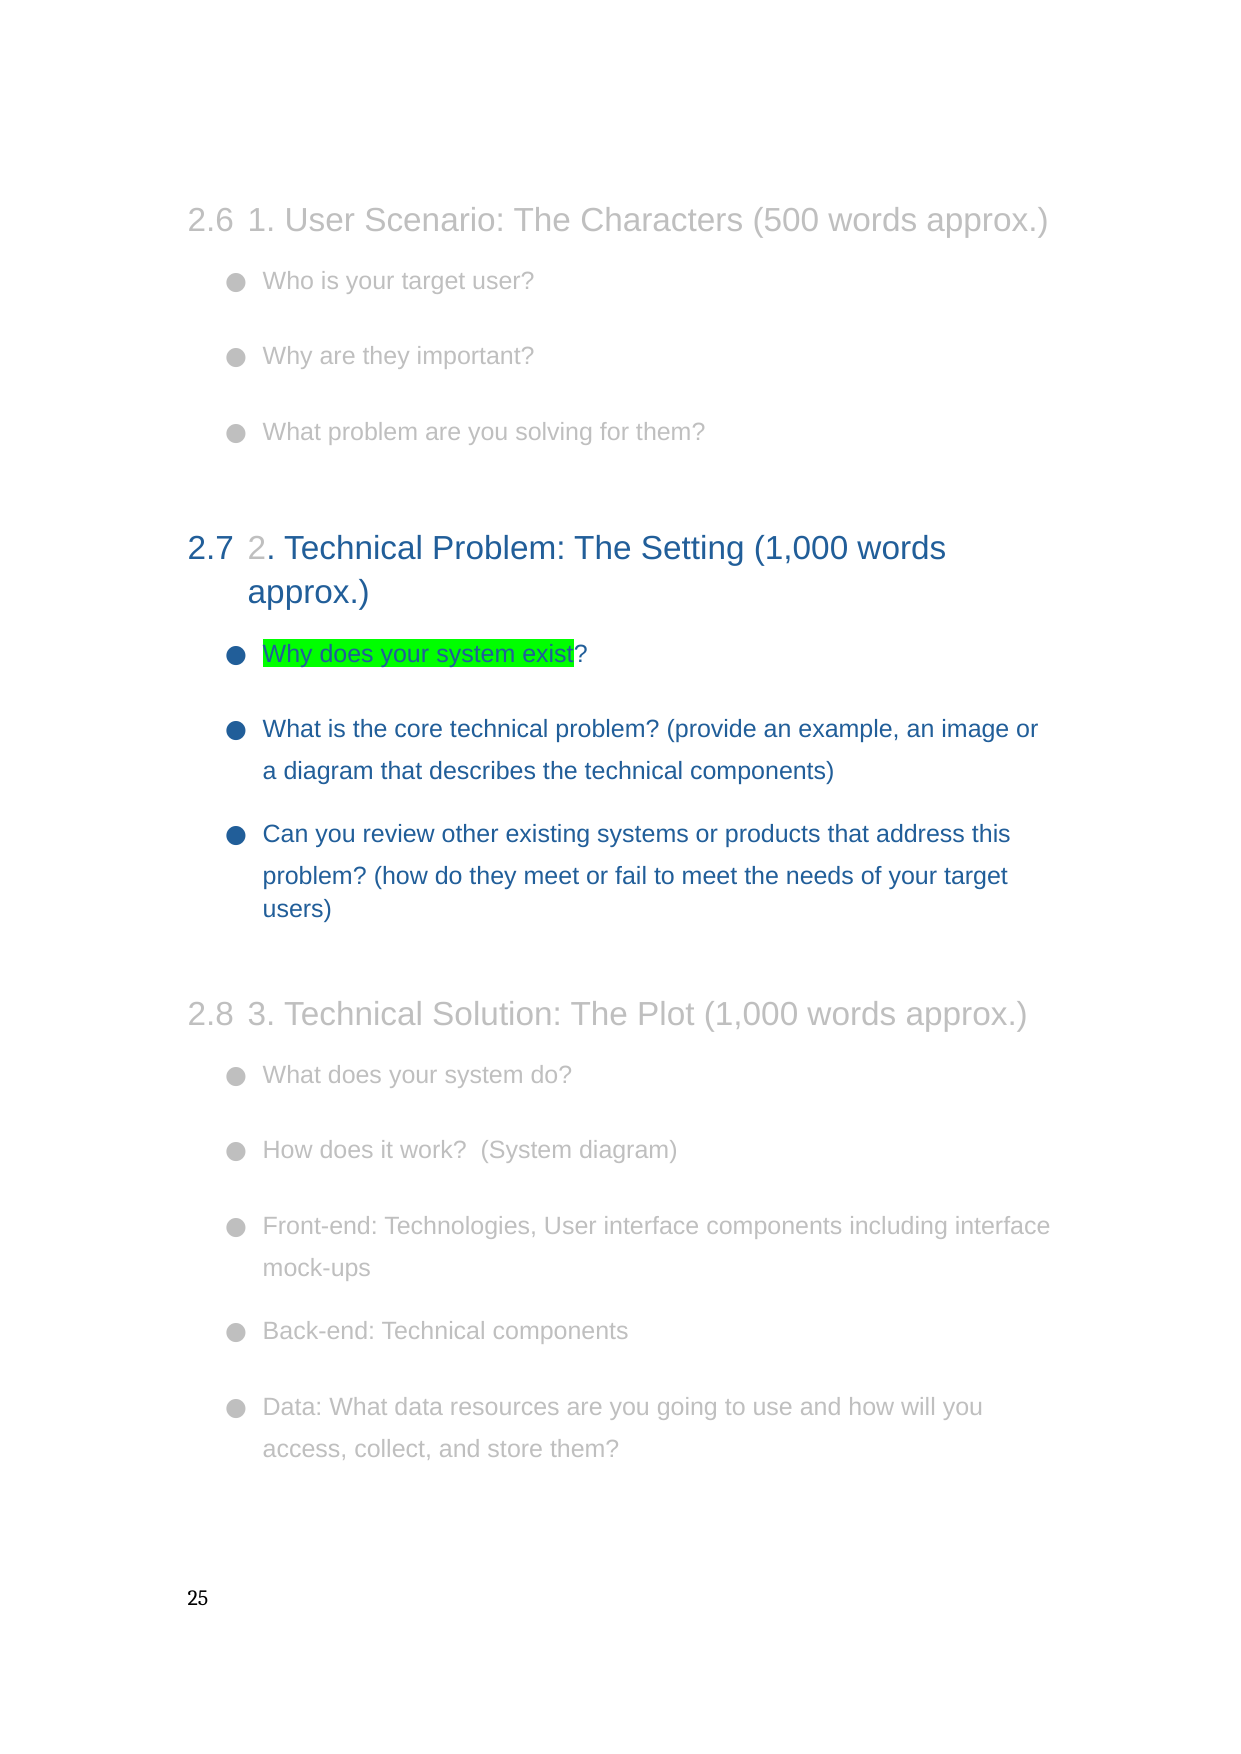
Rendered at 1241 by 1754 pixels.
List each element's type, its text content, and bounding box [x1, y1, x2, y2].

list Back-end: Technical components [225, 1302, 1053, 1354]
list What problem are you solving for them? [225, 403, 1053, 454]
subtitle 3. Technical Solution: The Plot (1,000 words approx.) [187, 994, 1053, 1032]
list What does your system do? [225, 1046, 1053, 1097]
list Who is your target user? [225, 252, 1053, 303]
list Data: What data resources are you going to use and how will you access, collect, and store them? [225, 1378, 1053, 1462]
list What is the core technical problem? (provide an example, an image or a diagram that describes the technical components) [225, 701, 1053, 785]
list How does it work? (System diagram) [225, 1122, 1053, 1173]
list Can you review other existing systems or products that address this problem? (how do they meet or fail to meet the needs of your target users) [225, 806, 1053, 923]
list Why are they important? [225, 328, 1053, 379]
list Why does your system exist? [225, 625, 1053, 676]
subtitle 1. User Scenario: The Characters (500 words approx.) [187, 200, 1053, 238]
list Front-end: Technologies, User interface components including interface mock-ups [225, 1197, 1053, 1282]
subtitle 2. Technical Problem: The Setting (1,000 words approx.) [187, 528, 1053, 611]
